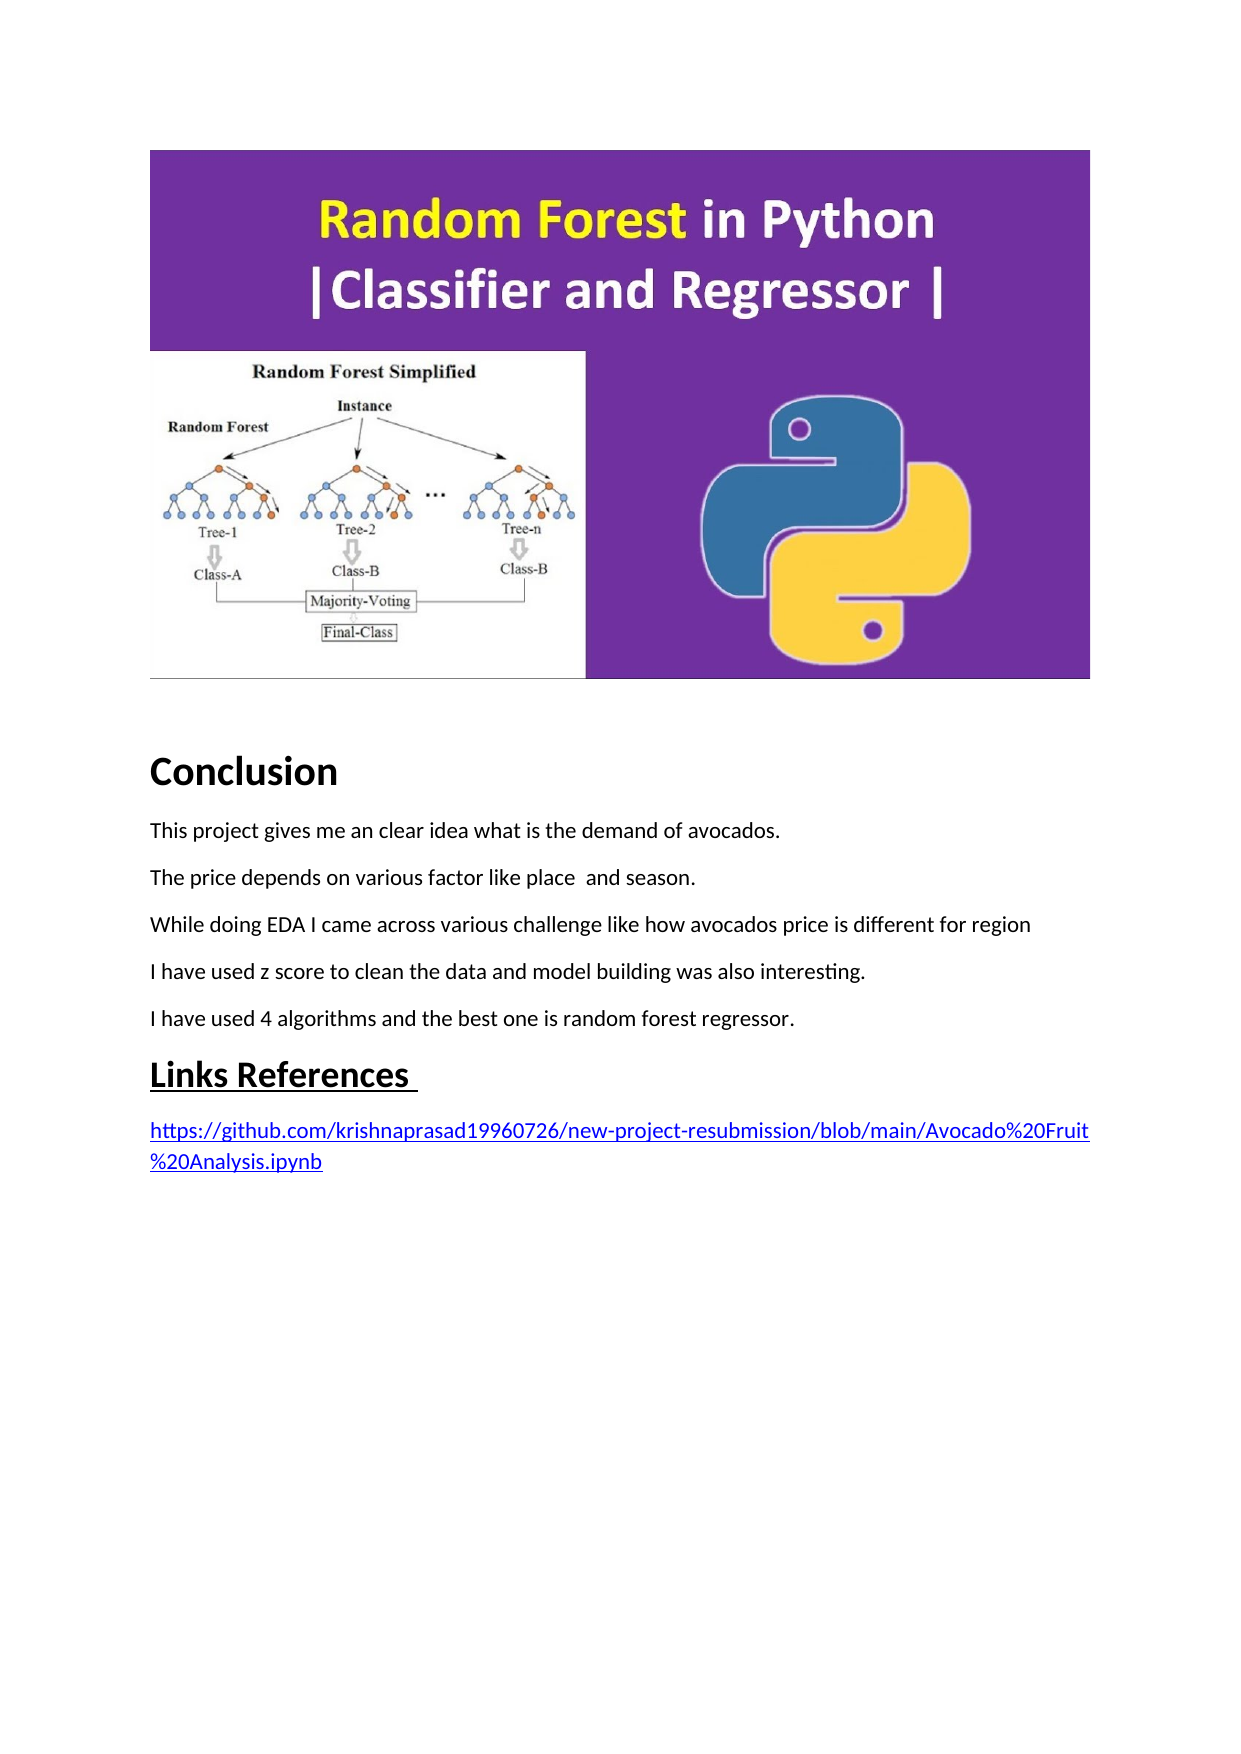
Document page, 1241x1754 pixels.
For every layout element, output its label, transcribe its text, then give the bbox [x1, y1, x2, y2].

text https://github.com/krishnaprasad19960726/new-project-resubmission/blob/main/Avocado%20Fruit%20Analysis.ipynb [150, 1117, 1090, 1141]
picture [150, 150, 1091, 679]
text I have used 4 algorithms and the best one is random forest regressor. [150, 1004, 1090, 1032]
text Conclusion [150, 744, 1090, 795]
text This project gives me an clear idea what is the demand of avocados. [150, 816, 1090, 844]
text The price depends on various factor like place and season. [150, 863, 1090, 891]
text https://github.com/krishnaprasad19960726/new-project-resubmission/blob/main/Avocado%20Fruit%20Analysis.ipynb [150, 1142, 1090, 1175]
text I have used z score to clean the data and model building was also interesting. [150, 957, 1090, 985]
text Links References [150, 1051, 1090, 1096]
text While doing EDA I came across various challenge like how avocados price is different for region [150, 910, 1090, 938]
